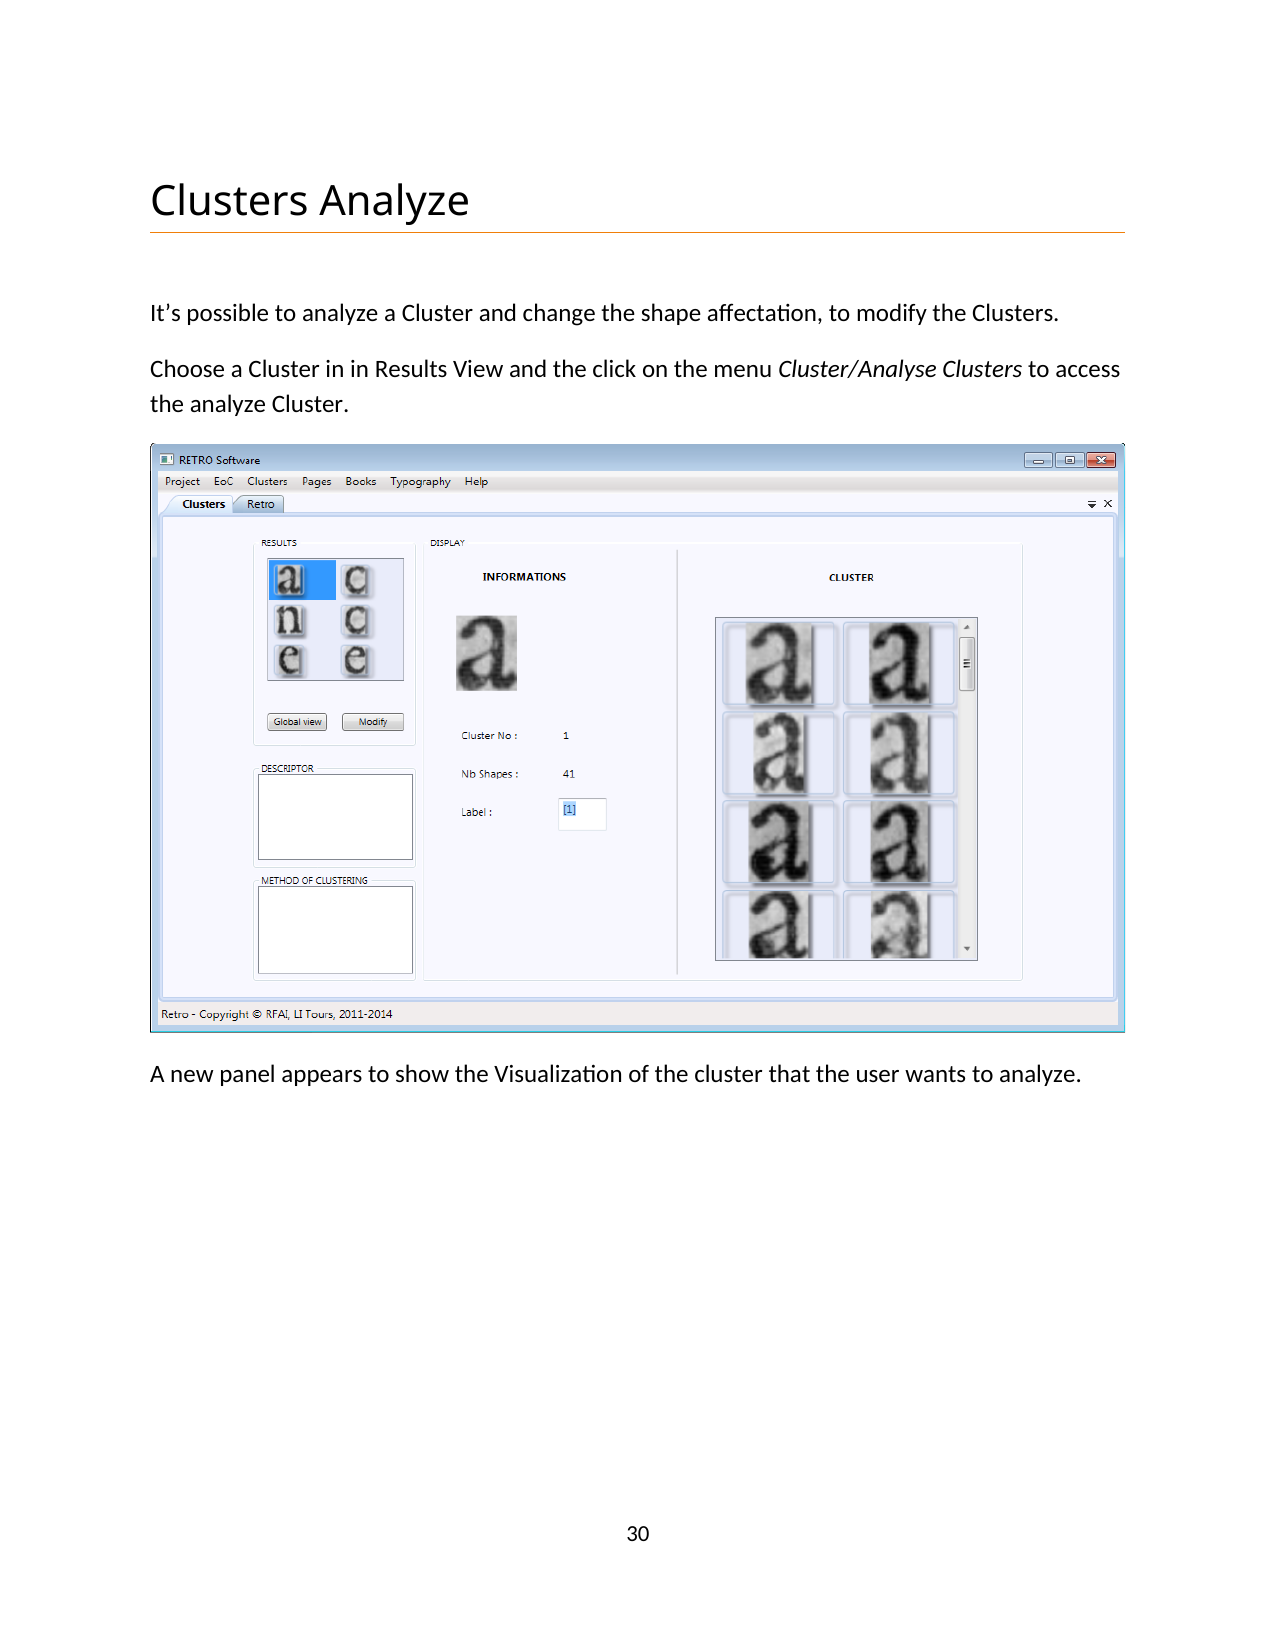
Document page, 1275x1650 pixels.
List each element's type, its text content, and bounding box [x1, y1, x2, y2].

subtitle Clusters Analyze [150, 171, 1125, 232]
text Choose a Cluster in in Results View and the click on the menu Cluster/Analyse Clusters to access the analyze Cluster. [150, 353, 1125, 418]
text It’s possible to analyze a Cluster and change the shape affectation, to modify the Clusters. [150, 297, 1125, 328]
picture [150, 443, 1125, 1033]
text A new panel appears to show the Visualization of the cluster that the user wants to analyze. [150, 1058, 1125, 1088]
